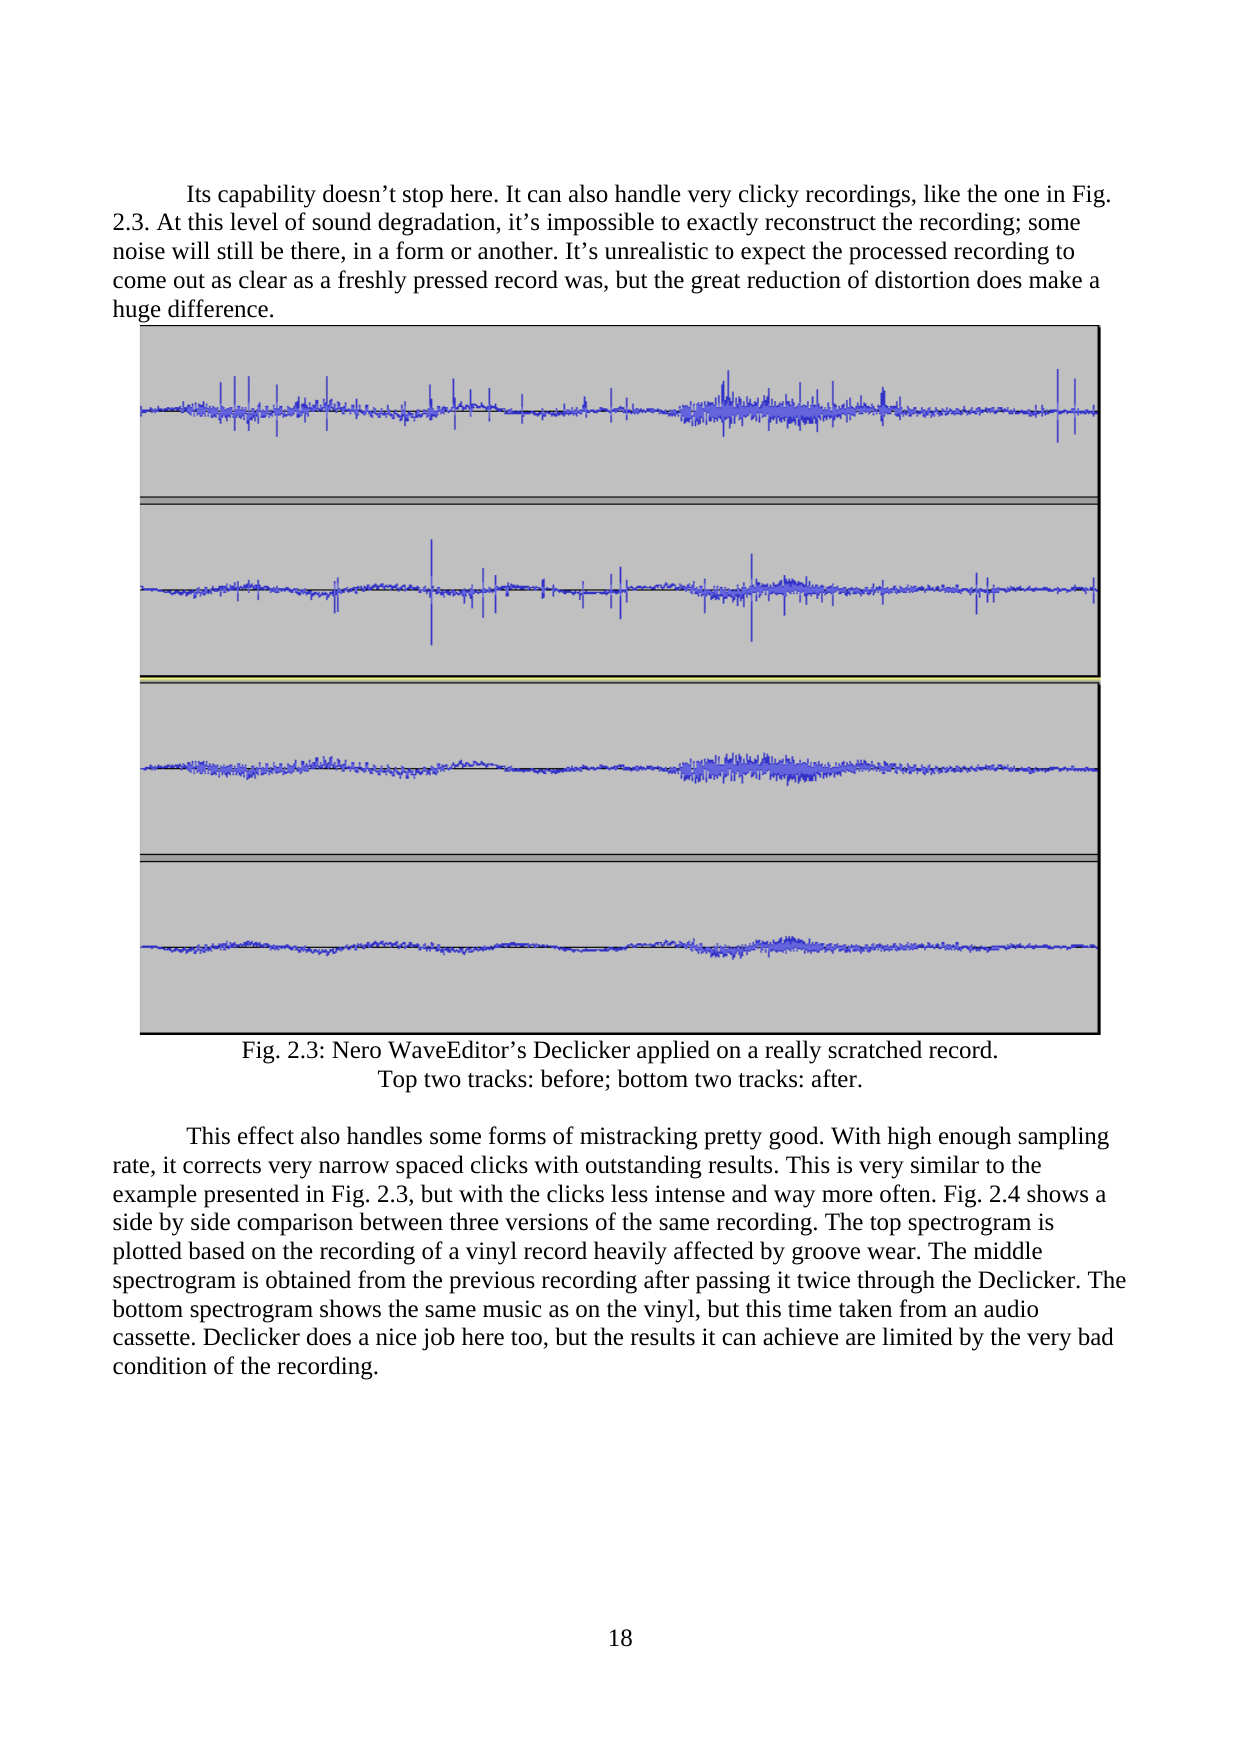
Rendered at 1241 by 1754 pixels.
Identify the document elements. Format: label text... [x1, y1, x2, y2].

text Its capability doesn’t stop here. It can also handle very clicky recordings, like the one in Fig. 2.3. At this level of sound degradation, it’s impossible to exactly reconstruct the recording; some noise will still be there, in a form or another. It’s unrealistic to expect the processed recording to come out as clear as a freshly pressed record was, but the great reduction of distortion does make a huge difference. [112, 179, 1128, 322]
text This effect also handles some forms of mistracking pretty good. With high enough sampling rate, it corrects very narrow spaced clicks with outstanding results. This is very similar to the example presented in Fig. 2.3, but with the clicks less intense and way more often. Fig. 2.4 shows a side by side comparison between three versions of the same recording. The top spectrogram is plotted based on the recording of a vinyl record heavily affected by groove wear. The middle spectrogram is obtained from the previous recording after passing it twice through the Declicker. The bottom spectrogram shows the same music as on the vinyl, but this time taken from an audio cassette. Declicker does a nice job here too, but the results it can achieve are limited by the very bad condition of the recording. [112, 1121, 1128, 1380]
text Fig. 2.3: Nero WaveEditor’s Declicker applied on a really scratched record. [112, 322, 1128, 1064]
text Top two tracks: before; bottom two tracks: after. [112, 1064, 1128, 1092]
